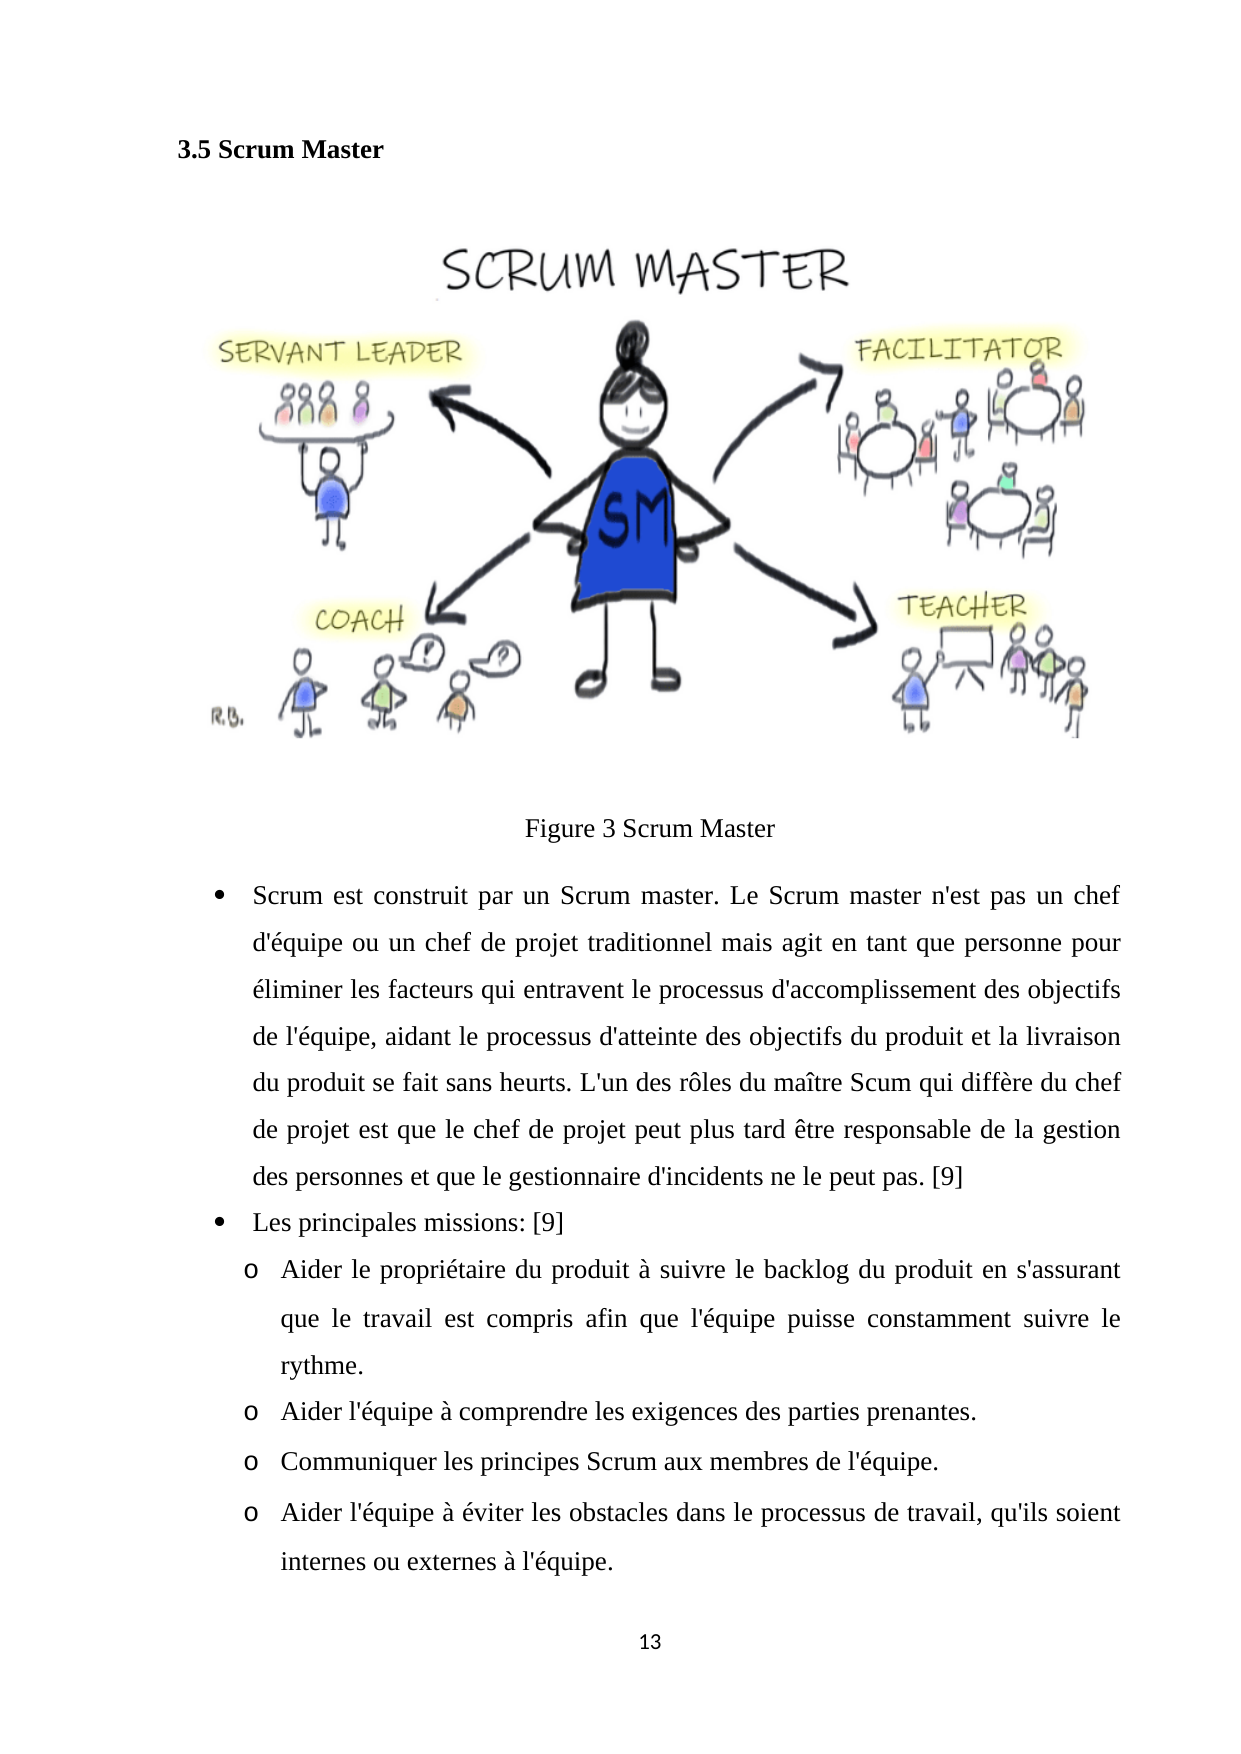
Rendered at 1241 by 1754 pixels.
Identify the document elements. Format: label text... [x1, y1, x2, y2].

text Figure 3 Scrum Master [177, 812, 1122, 843]
list Aider le propriétaire du produit à suivre le backlog du produit en s'assurant que le travail est compris afin que l'équipe puisse constamment suivre le rythme. [243, 1253, 1122, 1380]
list Les principales missions: [9] [215, 1206, 1122, 1237]
list Aider l'équipe à comprendre les exigences des parties prenantes. [243, 1395, 1122, 1429]
picture [177, 221, 1153, 782]
subtitle 3.5 Scrum Master [177, 133, 1122, 164]
list Aider l'équipe à éviter les obstacles dans le processus de travail, qu'ils soient internes ou externes à l'équipe. [243, 1496, 1122, 1576]
list Scrum est construit par un Scrum master. Le Scrum master n'est pas un chef d'équipe ou un chef de projet traditionnel mais agit en tant que personne pour éliminer les facteurs qui entravent le processus d'accomplissement des objectifs de l'équipe, aidant le processus d'atteinte des objectifs du produit et la livraison du produit se fait sans heurts. L'un des rôles du maître Scum qui diffère du chef de projet est que le chef de projet peut plus tard être responsable de la gestion des personnes et que le gestionnaire d'incidents ne le peut pas. [9] [215, 879, 1122, 1191]
list Communiquer les principes Scrum aux membres de l'équipe. [243, 1446, 1122, 1479]
